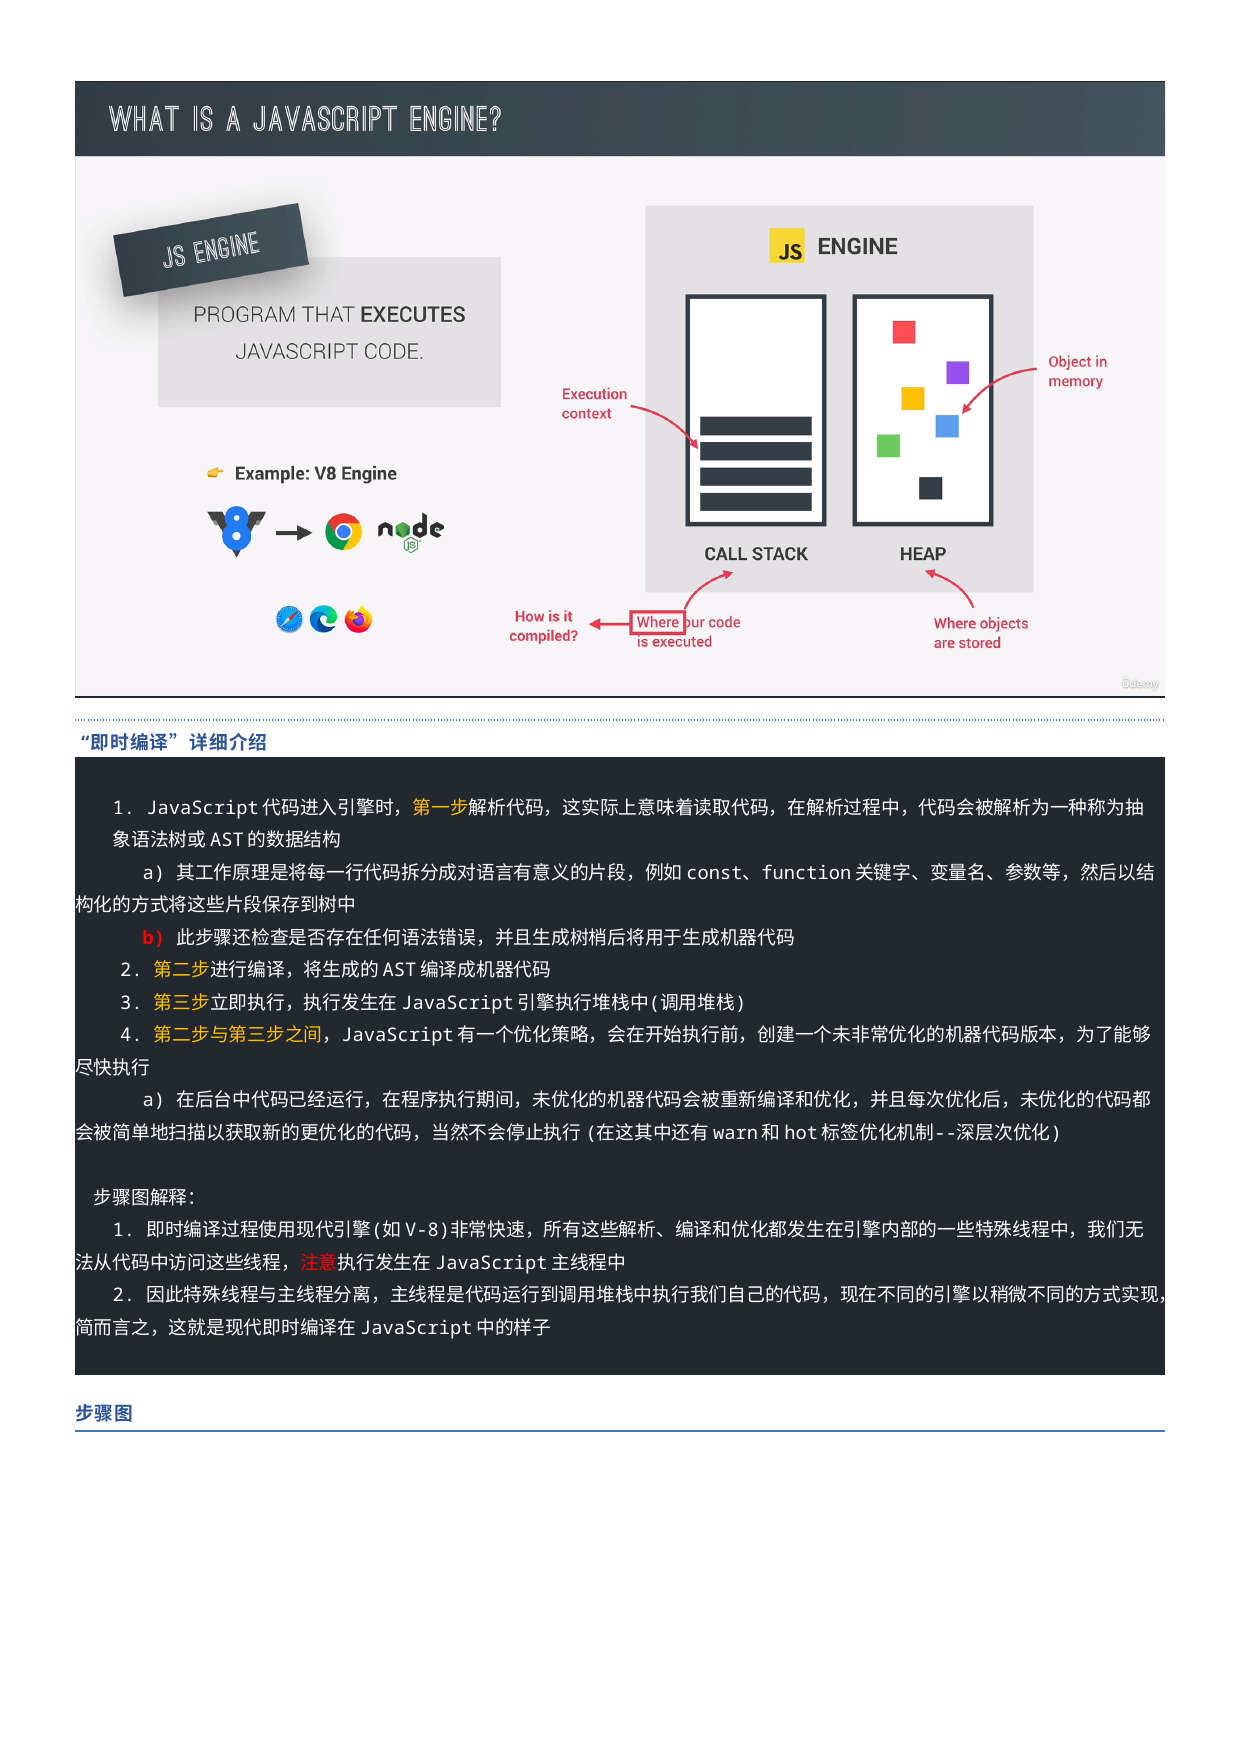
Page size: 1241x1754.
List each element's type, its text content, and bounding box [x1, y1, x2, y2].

text 2. 因此特殊线程与主线程分离，主线程是代码运行到调用堆栈中执行我们自己的代码，现在不同的引擎以稍微不同的方式实现，简而言之，这就是现代即时编译在JavaScript中的样子 [75, 1277, 1165, 1342]
text a) 在后台中代码已经运行，在程序执行期间，未优化的机器代码会被重新编译和优化，并且每次优化后，未优化的代码都会被简单地扫描以获取新的更优化的代码，当然不会停止执行 (在这其中还有warn和hot标签优化机制--深层次优化) [75, 1082, 1165, 1147]
text 4. 第二步与第三步之间，JavaScript有一个优化策略，会在开始执行前，创建一个未非常优化的机器代码版本，为了能够尽快执行 [75, 1017, 1165, 1082]
text a) 其工作原理是将每一行代码拆分成对语言有意义的片段，例如const、function关键字、变量名、参数等，然后以结构化的方式将这些片段保存到树中 [75, 855, 1165, 920]
text 1. JavaScript代码进入引擎时，第一步解析代码，这实际上意味着读取代码，在解析过程中，代码会被解析为一种称为抽 [75, 790, 1165, 822]
text 3. 第三步立即执行，执行发生在JavaScript引擎执行堆栈中(调用堆栈) [75, 985, 1165, 1017]
text 象语法树或AST的数据结构 [75, 822, 1165, 855]
text 步骤图解释： [75, 1180, 1165, 1212]
subtitle “即时编译”详细介绍 [75, 719, 1165, 757]
text b) 此步骤还检查是否存在任何语法错误，并且生成树梢后将用于生成机器代码 [75, 920, 1165, 952]
text 法从代码中访问这些线程，注意执行发生在JavaScript主线程中 [75, 1245, 1165, 1277]
subtitle 步骤图 [75, 1396, 1165, 1430]
picture [75, 82, 1166, 696]
text 2. 第二步进行编译，将生成的AST编译成机器代码 [75, 952, 1165, 985]
text 1. 即时编译过程使用现代引擎(如V-8)非常快速，所有这些解析、编译和优化都发生在引擎内部的一些特殊线程中，我们无 [75, 1212, 1165, 1245]
